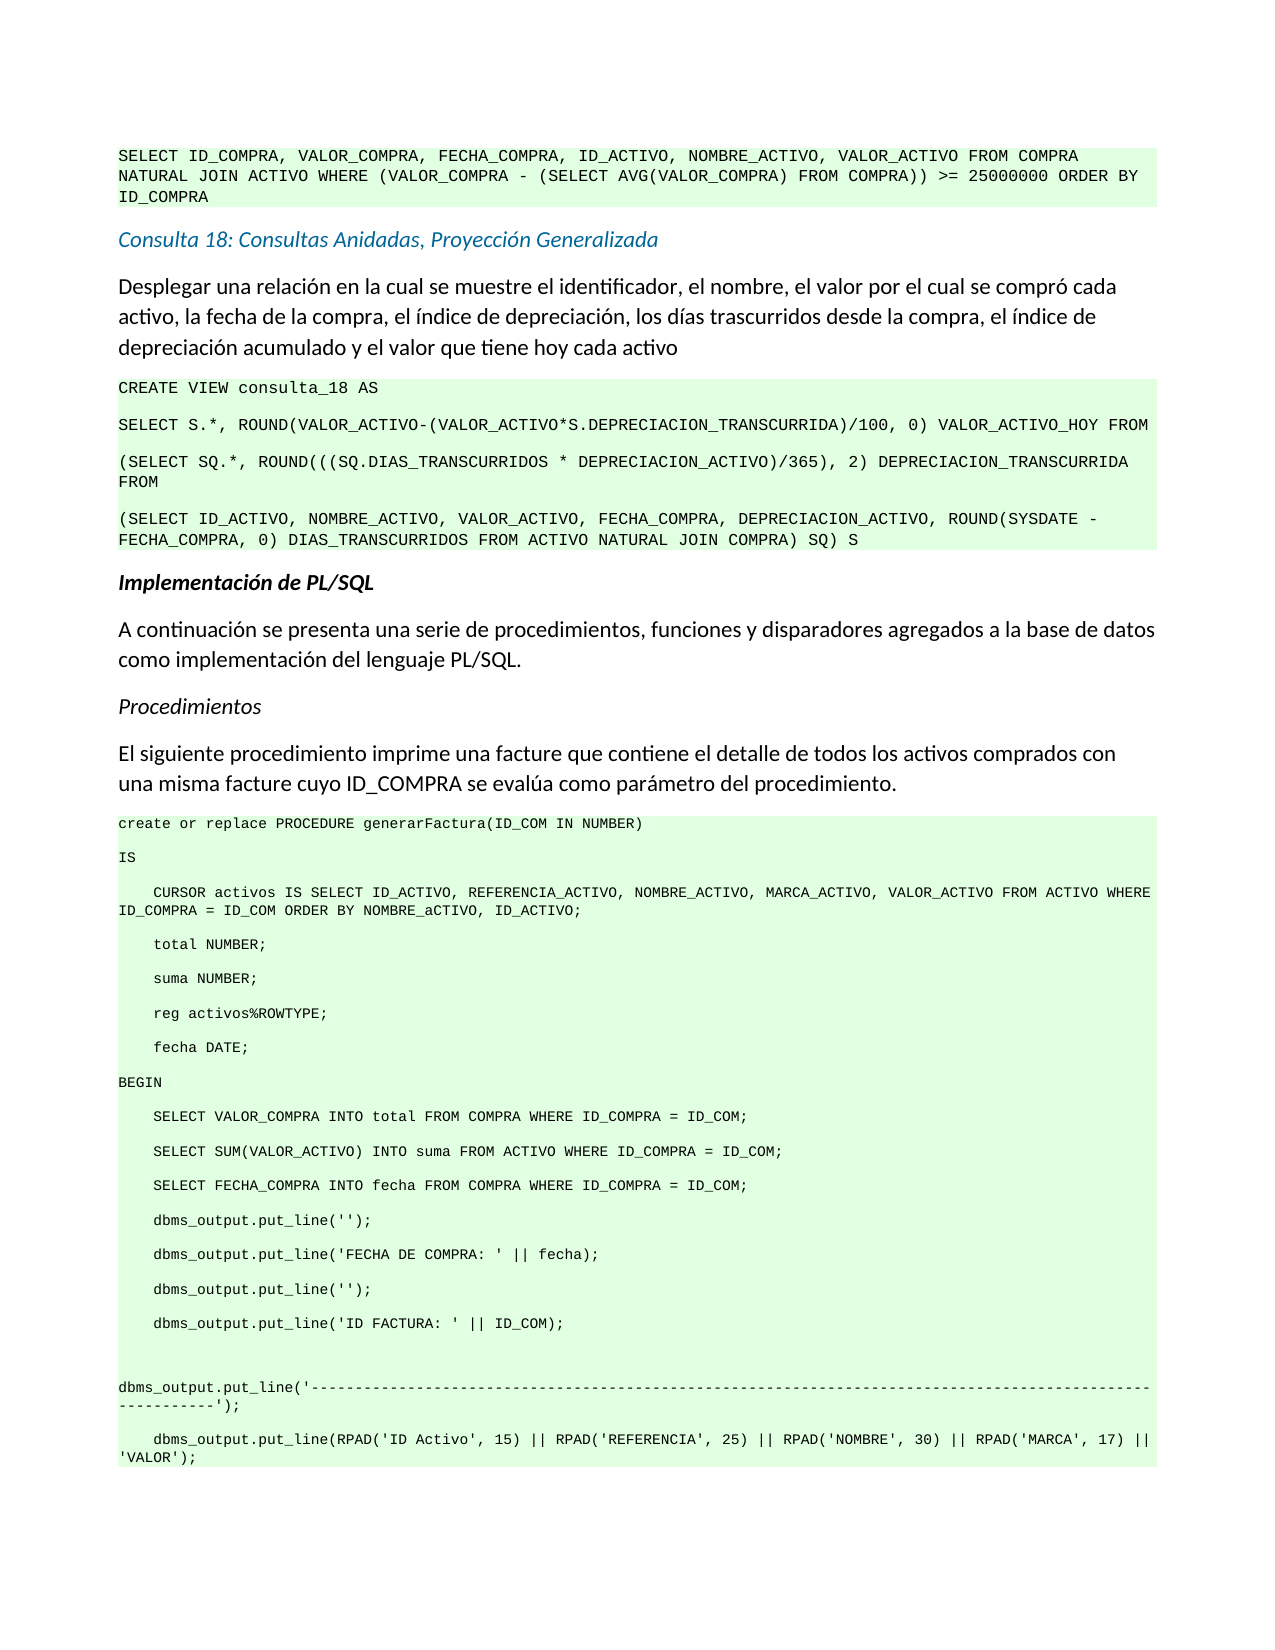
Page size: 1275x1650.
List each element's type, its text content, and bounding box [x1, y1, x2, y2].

text Implementación de PL/SQL [118, 568, 1157, 596]
text reg activos%ROWTYPE; [118, 1006, 1157, 1023]
text (SELECT SQ.*, ROUND(((SQ.DIAS_TRANSCURRIDOS * DEPRECIACION_ACTIVO)/365), 2) DEPRECIACION_TRANSCURRIDA FROM [118, 453, 1157, 493]
text total NUMBER; [118, 937, 1157, 954]
text dbms_output.put_line('ID FACTURA: ' || ID_COM); [118, 1316, 1157, 1333]
text suma NUMBER; [118, 972, 1157, 988]
text dbms_output.put_line(RPAD('ID Activo', 15) || RPAD('REFERENCIA', 25) || RPAD('NOMBRE', 30) || RPAD('MARCA', 17) || 'VALOR'); [118, 1432, 1157, 1467]
text El siguiente procedimiento imprime una facture que contiene el detalle de todos los activos comprados con una misma facture cuyo ID_COMPRA se evalúa como parámetro del procedimiento. [118, 739, 1157, 797]
text SELECT VALOR_COMPRA INTO total FROM COMPRA WHERE ID_COMPRA = ID_COM; [118, 1109, 1157, 1126]
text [118, 1351, 1157, 1414]
text SELECT ID_COMPRA, VALOR_COMPRA, FECHA_COMPRA, ID_ACTIVO, NOMBRE_ACTIVO, VALOR_ACTIVO FROM COMPRA NATURAL JOIN ACTIVO WHERE (VALOR_COMPRA - (SELECT AVG(VALOR_COMPRA) FROM COMPRA)) >= 25000000 ORDER BY ID_COMPRA [118, 148, 1157, 207]
text dbms_output.put_line(''); [118, 1282, 1157, 1298]
text A continuación se presenta una serie de procedimientos, funciones y disparadores agregados a la base de datos como implementación del lenguaje PL/SQL. [118, 615, 1157, 673]
text (SELECT ID_ACTIVO, NOMBRE_ACTIVO, VALOR_ACTIVO, FECHA_COMPRA, DEPRECIACION_ACTIVO, ROUND(SYSDATE - FECHA_COMPRA, 0) DIAS_TRANSCURRIDOS FROM ACTIVO NATURAL JOIN COMPRA) SQ) S [118, 511, 1157, 550]
text IS [118, 850, 1157, 867]
text dbms_output.put_line('FECHA DE COMPRA: ' || fecha); [118, 1247, 1157, 1264]
text CURSOR activos IS SELECT ID_ACTIVO, REFERENCIA_ACTIVO, NOMBRE_ACTIVO, MARCA_ACTIVO, VALOR_ACTIVO FROM ACTIVO WHERE ID_COMPRA = ID_COM ORDER BY NOMBRE_aCTIVO, ID_ACTIVO; [118, 885, 1157, 919]
text fecha DATE; [118, 1041, 1157, 1057]
text Procedimientos [118, 692, 1157, 720]
text SELECT S.*, ROUND(VALOR_ACTIVO-(VALOR_ACTIVO*S.DEPRECIACION_TRANSCURRIDA)/100, 0) VALOR_ACTIVO_HOY FROM [118, 416, 1157, 435]
text SELECT SUM(VALOR_ACTIVO) INTO suma FROM ACTIVO WHERE ID_COMPRA = ID_COM; [118, 1144, 1157, 1161]
text Desplegar una relación en la cual se muestre el identificador, el nombre, el valor por el cual se compró cada activo, la fecha de la compra, el índice de depreciación, los días trascurridos desde la compra, el índice de depreciación acumulado y el valor que tiene hoy cada activo [118, 272, 1157, 361]
text SELECT FECHA_COMPRA INTO fecha FROM COMPRA WHERE ID_COMPRA = ID_COM; [118, 1178, 1157, 1195]
text Consulta 18: Consultas Anidadas, Proyección Generalizada [118, 225, 1157, 253]
text CREATE VIEW consulta_18 AS [118, 379, 1157, 398]
text BEGIN [118, 1075, 1157, 1092]
text dbms_output.put_line(''); [118, 1213, 1157, 1229]
text create or replace PROCEDURE generarFactura(ID_COM IN NUMBER) [118, 816, 1157, 832]
